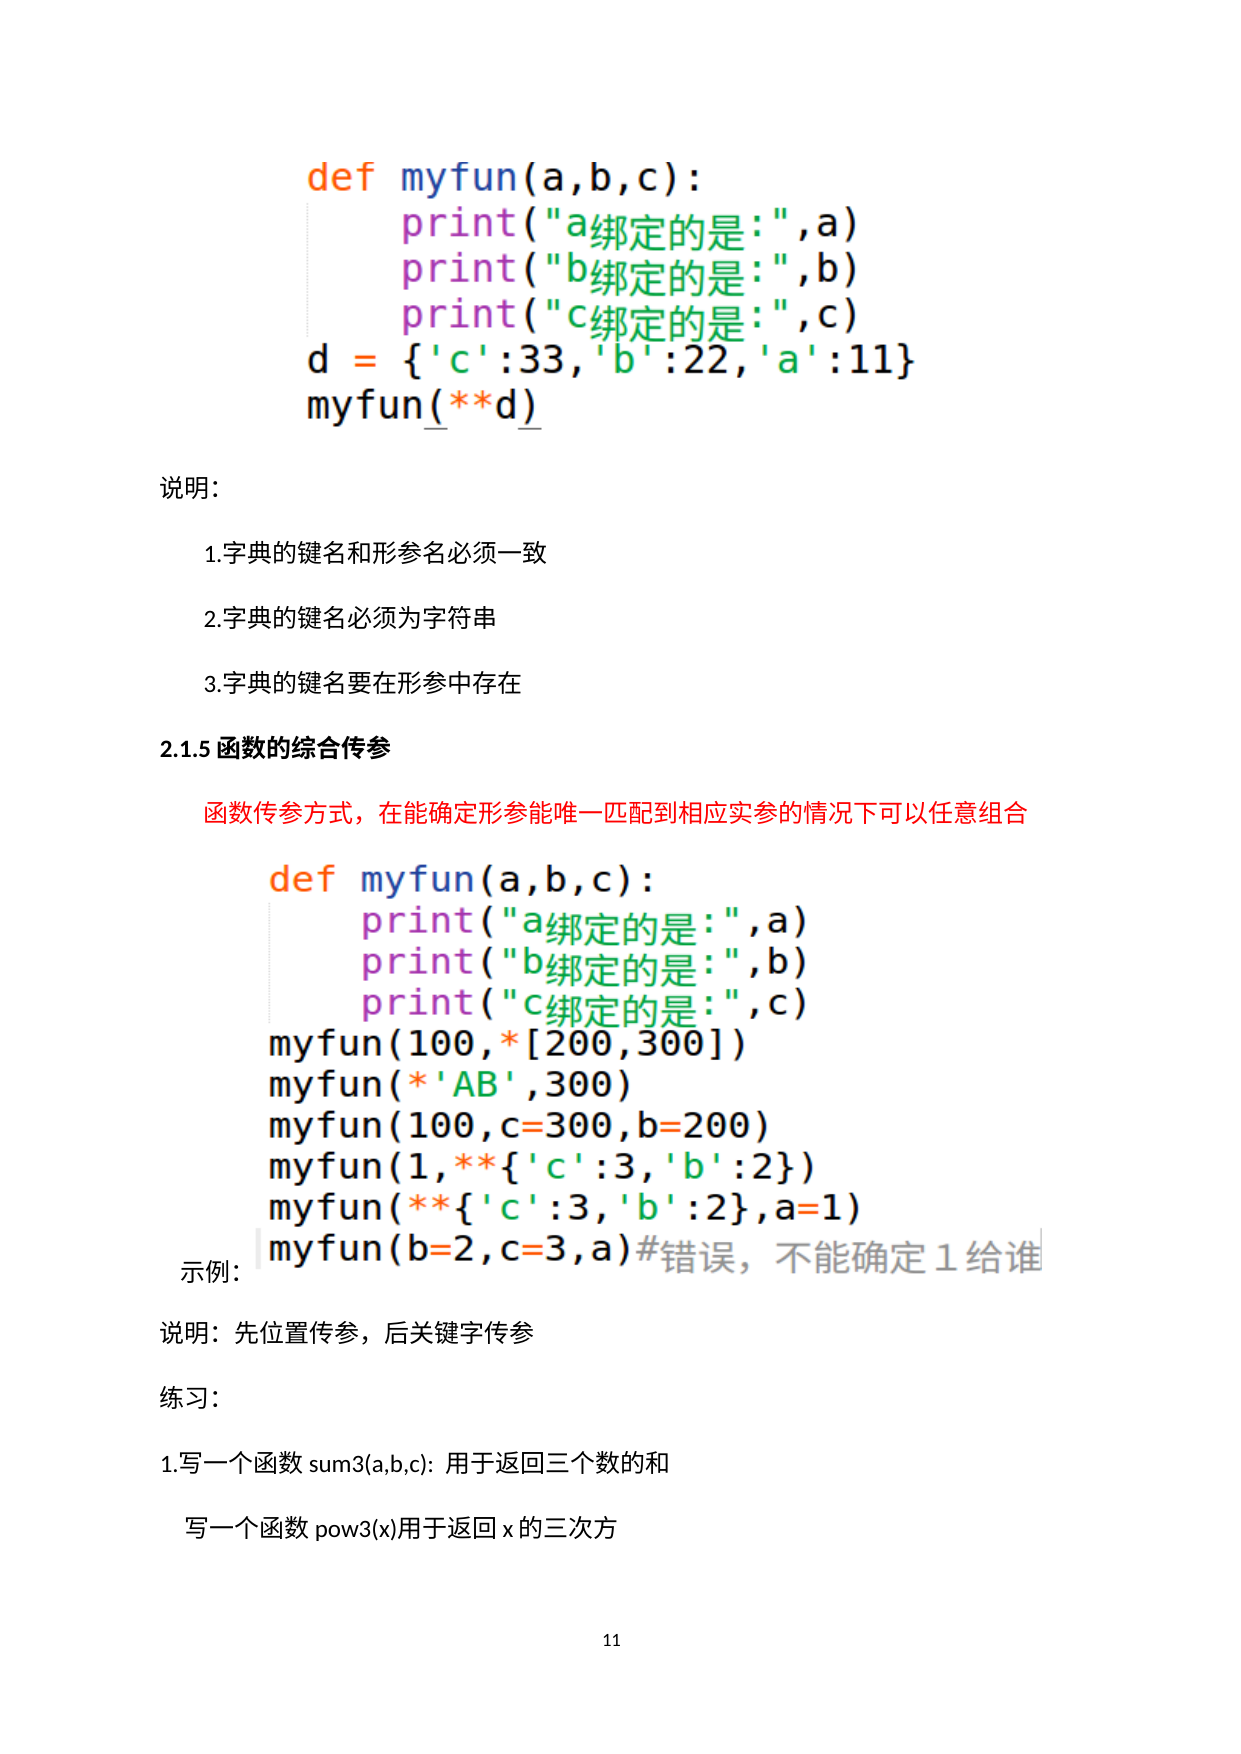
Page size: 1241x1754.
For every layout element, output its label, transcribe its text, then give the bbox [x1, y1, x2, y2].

text 练习： [159, 1364, 1063, 1429]
picture [299, 162, 923, 433]
text 函数传参方式，在能确定形参能唯一匹配到相应实参的情况下可以任意组合 [159, 779, 1063, 844]
text 说明：先位置传参，后关键字传参 [159, 1299, 1063, 1364]
text 2.字典的键名必须为字符串 [203, 584, 1063, 649]
text 1.写一个函数sum3(a,b,c): 用于返回三个数的和 [159, 1429, 1063, 1494]
text 写一个函数pow3(x)用于返回x的三次方 [159, 1494, 1063, 1559]
text 1.字典的键名和形参名必须一致 [203, 519, 1063, 584]
text 3.字典的键名要在形参中存在 [203, 649, 1063, 714]
text 2.1.5函数的综合传参 [159, 714, 1063, 779]
text 说明： [159, 454, 1063, 519]
picture [255, 855, 1042, 1282]
